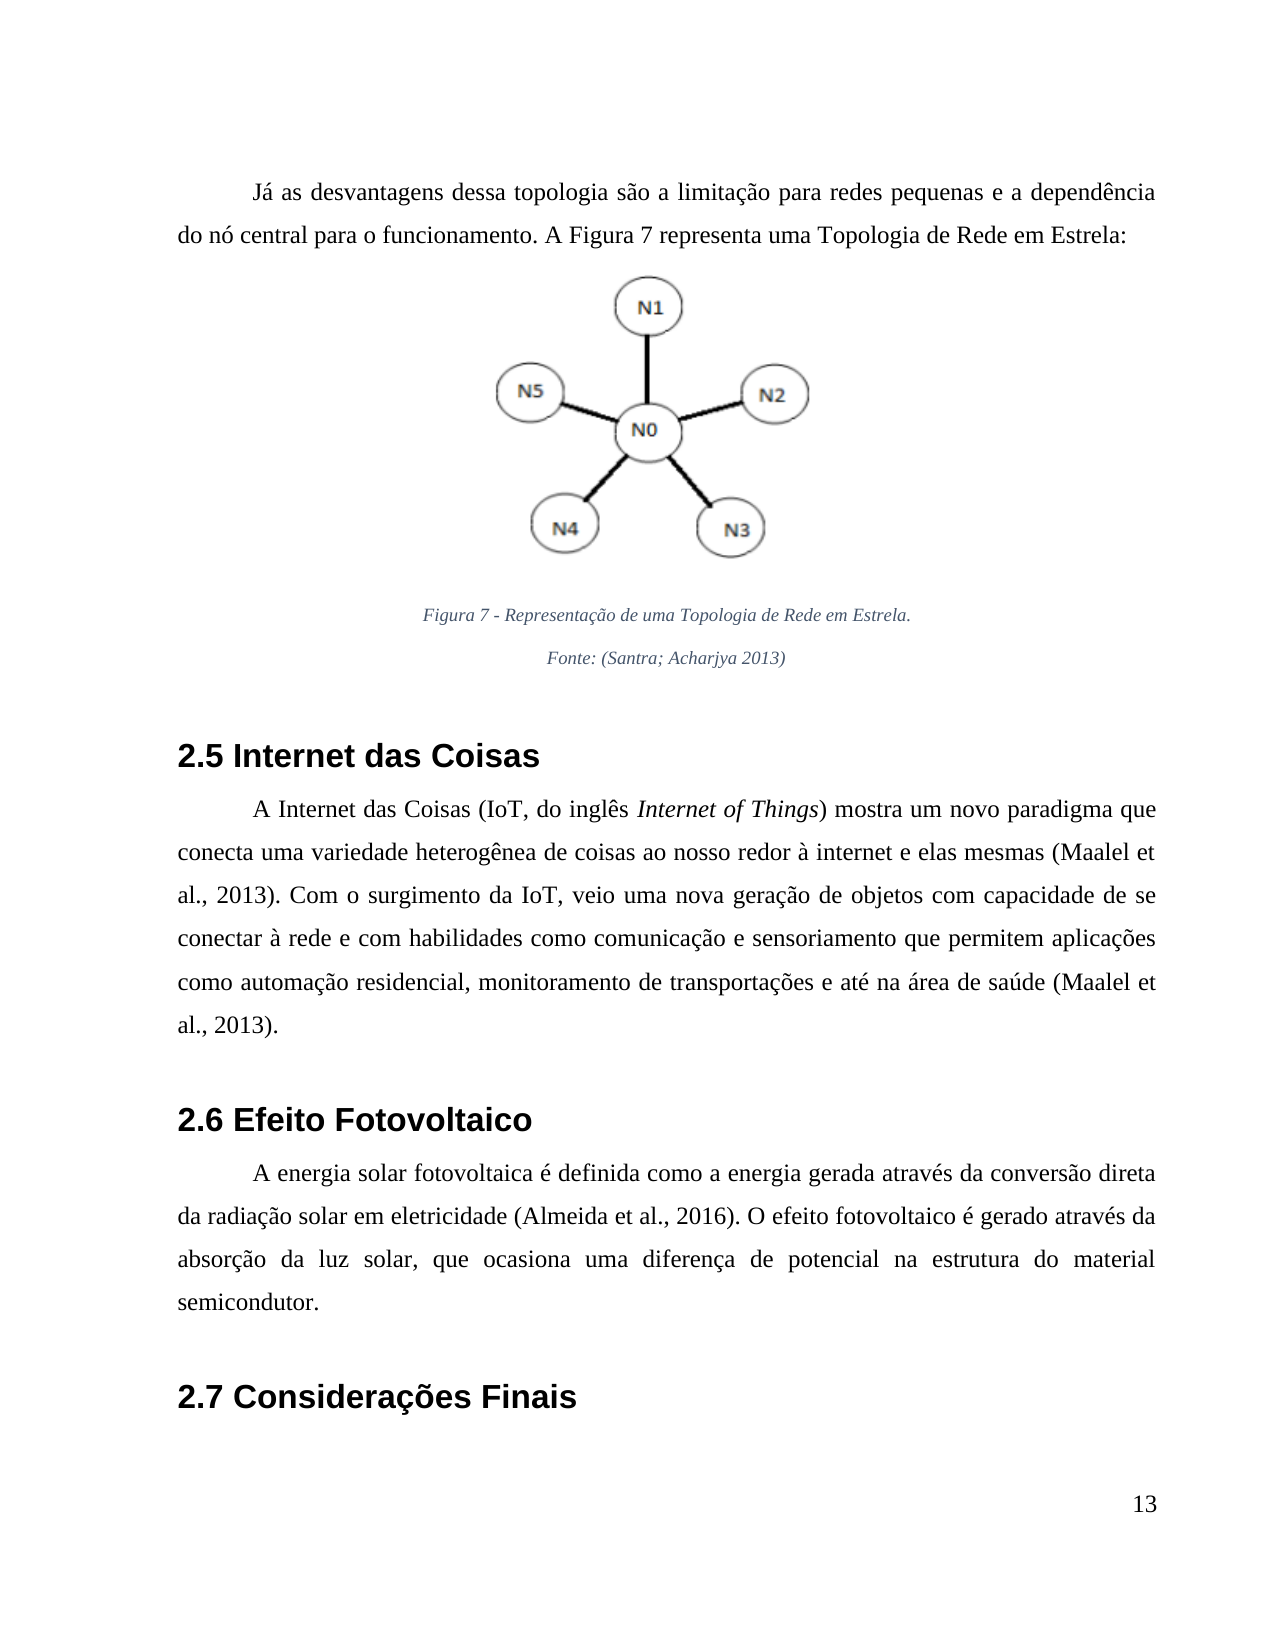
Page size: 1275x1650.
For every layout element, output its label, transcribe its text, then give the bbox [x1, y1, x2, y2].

subtitle 2.5 Internet das Coisas [177, 736, 1157, 775]
text Já as desvantagens dessa topologia são a limitação para redes pequenas e a dependência do nó central para o funcionamento. A Figura 7 representa uma Topologia de Rede em Estrela: [177, 177, 1157, 249]
text A Internet das Coisas (IoT, do inglês Internet of Things) mostra um novo paradigma que conecta uma variedade heterogênea de coisas ao nosso redor à internet e elas mesmas (Maalel et al., 2013). Com o surgimento da IoT, veio uma nova geração de objetos com capacidade de se conectar à rede e com habilidades como comunicação e sensoriamento que permitem aplicações como automação residencial, monitoramento de transportações e até na área de saúde (Maalel et al., 2013). [177, 794, 1157, 1038]
text A energia solar fotovoltaica é definida como a energia gerada através da conversão direta da radiação solar em eletricidade (Almeida et al., 2016). O efeito fotovoltaico é gerado através da absorção da luz solar, que ocasiona uma diferença de potencial na estrutura do material semicondutor. [177, 1158, 1157, 1316]
subtitle 2.7 Considerações Finais [177, 1377, 1157, 1416]
text Fonte: (Santra; Acharjya 2013) [177, 647, 1157, 668]
picture [473, 263, 861, 590]
subtitle 2.6 Efeito Fotovoltaico [177, 1100, 1157, 1138]
text Figura 7 - Representação de uma Topologia de Rede em Estrela. [177, 604, 1157, 626]
